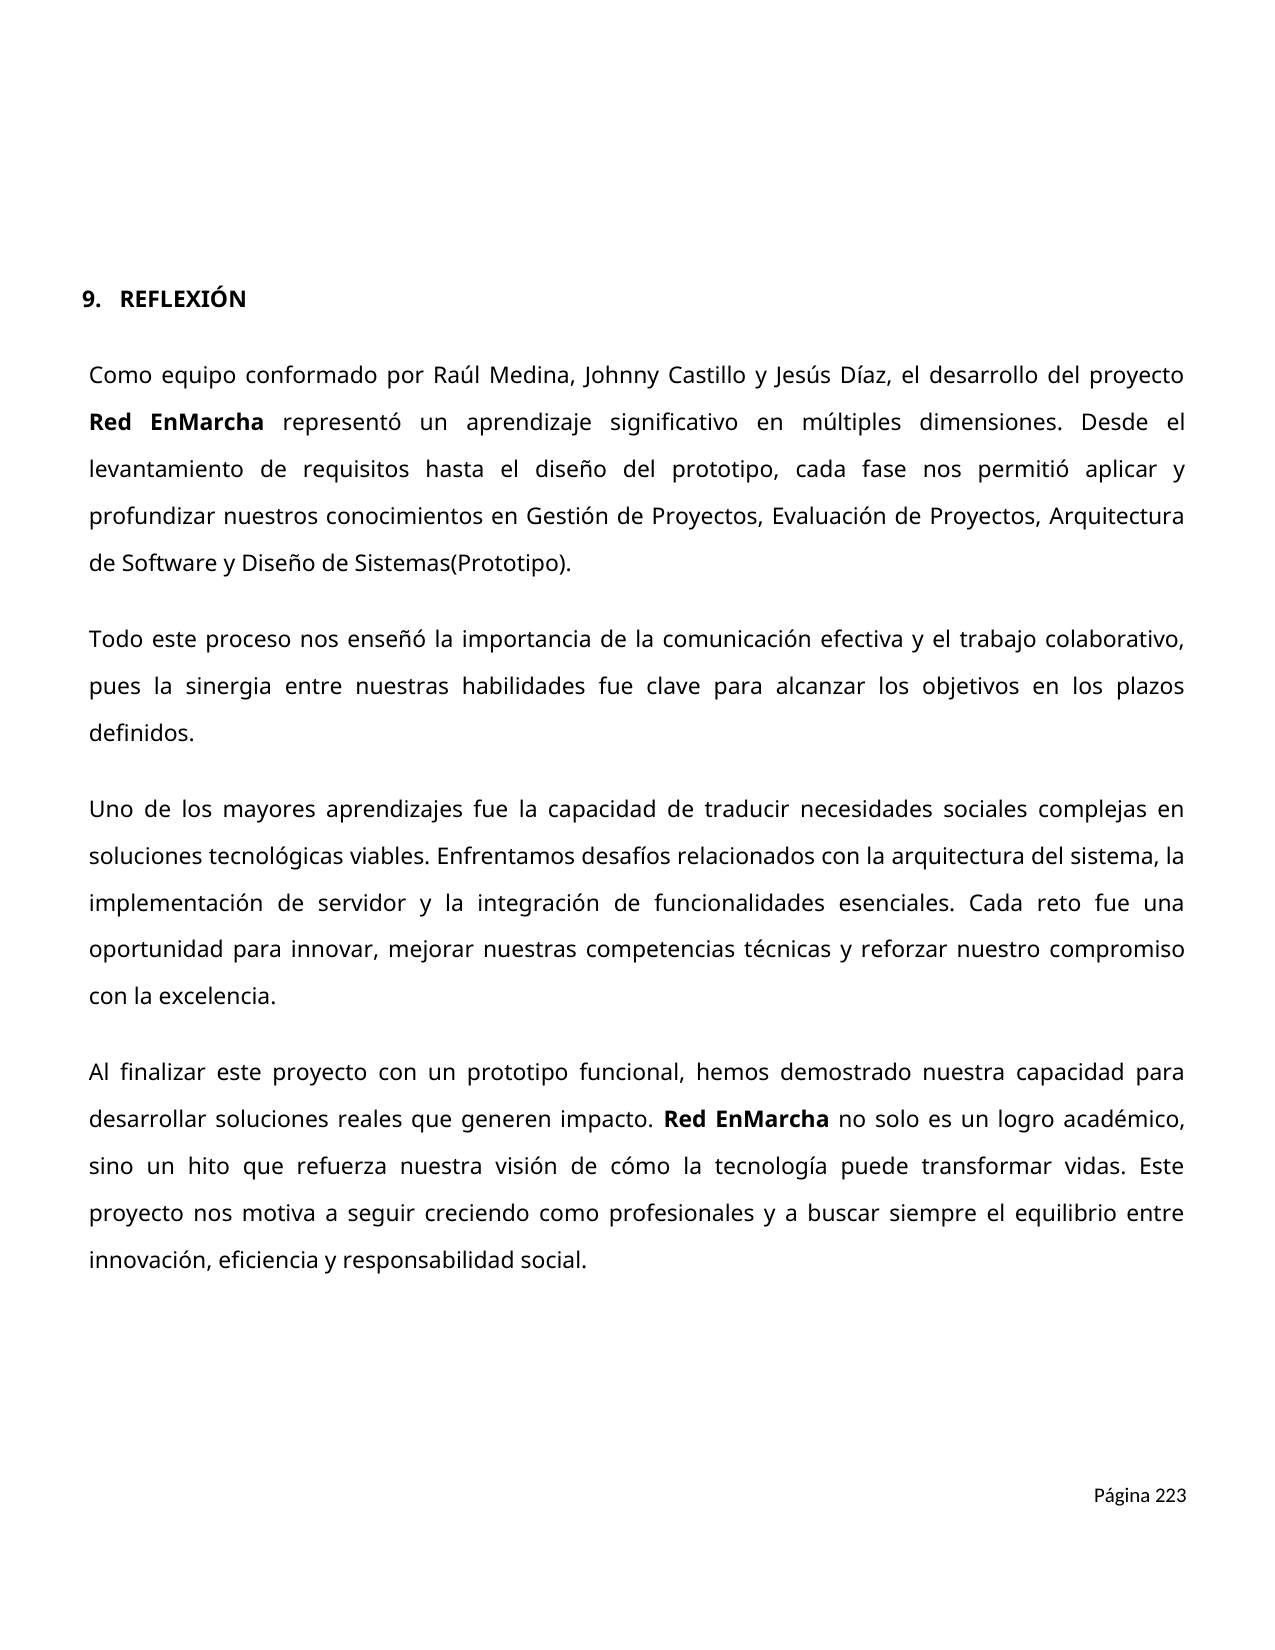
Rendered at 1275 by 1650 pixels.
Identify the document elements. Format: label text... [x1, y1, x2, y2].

text Como equipo conformado por Raúl Medina, Johnny Castillo y Jesús Díaz, el desarrollo del proyecto Red EnMarcha representó un aprendizaje significativo en múltiples dimensiones. Desde el levantamiento de requisitos hasta el diseño del prototipo, cada fase nos permitió aplicar y profundizar nuestros conocimientos en Gestión de Proyectos, Evaluación de Proyectos, Arquitectura de Software y Diseño de Sistemas(Prototipo). [89, 359, 1186, 578]
text Al finalizar este proyecto con un prototipo funcional, hemos demostrado nuestra capacidad para desarrollar soluciones reales que generen impacto. Red EnMarcha no solo es un logro académico, sino un hito que refuerza nuestra visión de cómo la tecnología puede transformar vidas. Este proyecto nos motiva a seguir creciendo como profesionales y a buscar siempre el equilibrio entre innovación, eficiencia y responsabilidad social. [89, 1056, 1186, 1275]
text Uno de los mayores aprendizajes fue la capacidad de traducir necesidades sociales complejas en soluciones tecnológicas viables. Enfrentamos desafíos relacionados con la arquitectura del sistema, la implementación de servidor y la integración de funcionalidades esenciales. Cada reto fue una oportunidad para innovar, mejorar nuestras competencias técnicas y reforzar nuestro compromiso con la excelencia. [89, 793, 1186, 1012]
subtitle REFLEXIÓN [82, 283, 1186, 315]
text Todo este proceso nos enseñó la importancia de la comunicación efectiva y el trabajo colaborativo, pues la sinergia entre nuestras habilidades fue clave para alcanzar los objetivos en los plazos definidos. [89, 623, 1186, 748]
